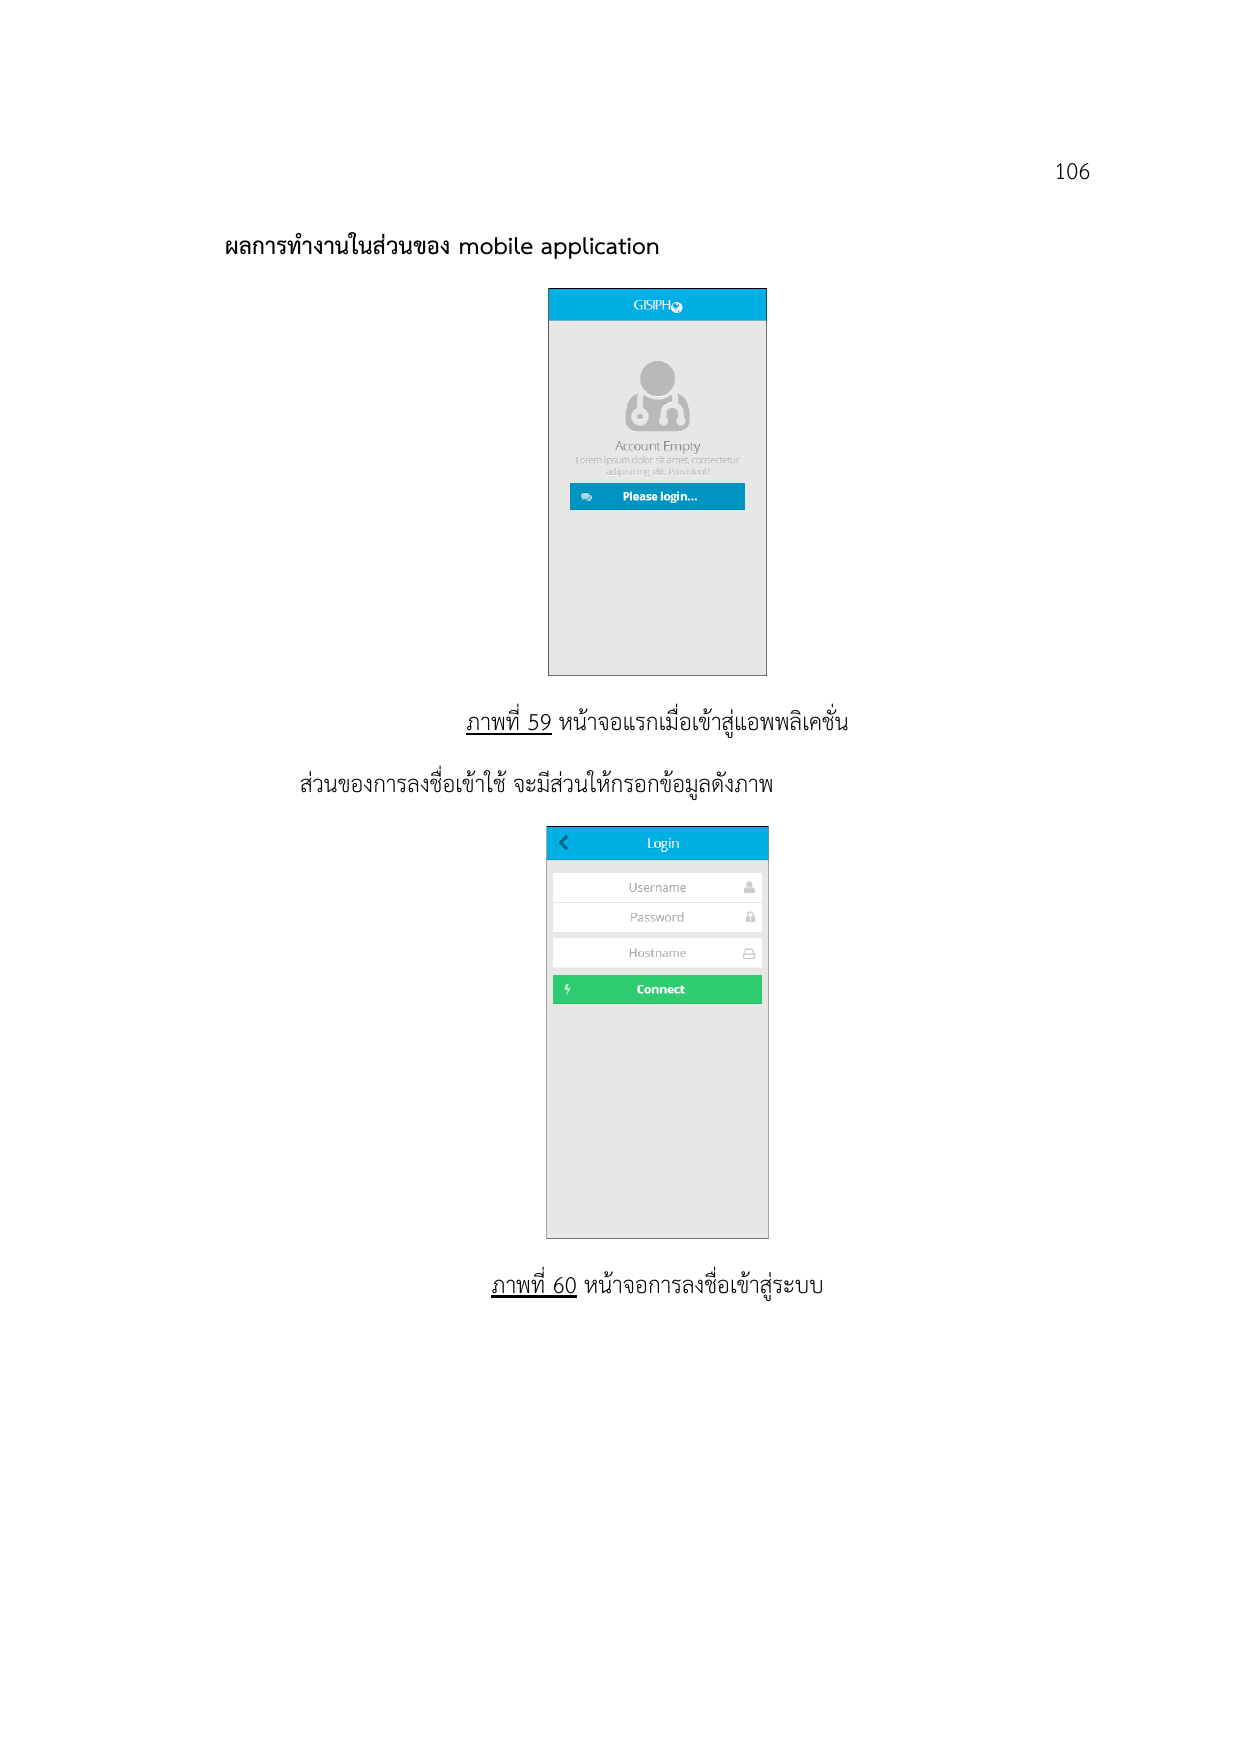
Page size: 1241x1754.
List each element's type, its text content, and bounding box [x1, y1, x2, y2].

picture [548, 321, 767, 676]
picture [669, 301, 682, 312]
subtitle ผลการทำงานในส่วนของ mobile application [225, 225, 1090, 263]
subtitle ภาพที่ 59 หน้าจอแรกเมื่อเข้าสู่แอพพลิเคชั่น [225, 701, 1090, 738]
picture [652, 301, 657, 309]
subtitle ภาพที่ 60 หน้าจอการลงชื่อเข้าสู่ระบบ [225, 1264, 1090, 1301]
picture [546, 861, 769, 1239]
text ส่วนของการลงชื่อเข้าใช้ จะมีส่วนให้กรอกข้อมูลดังภาพ [225, 763, 1090, 801]
